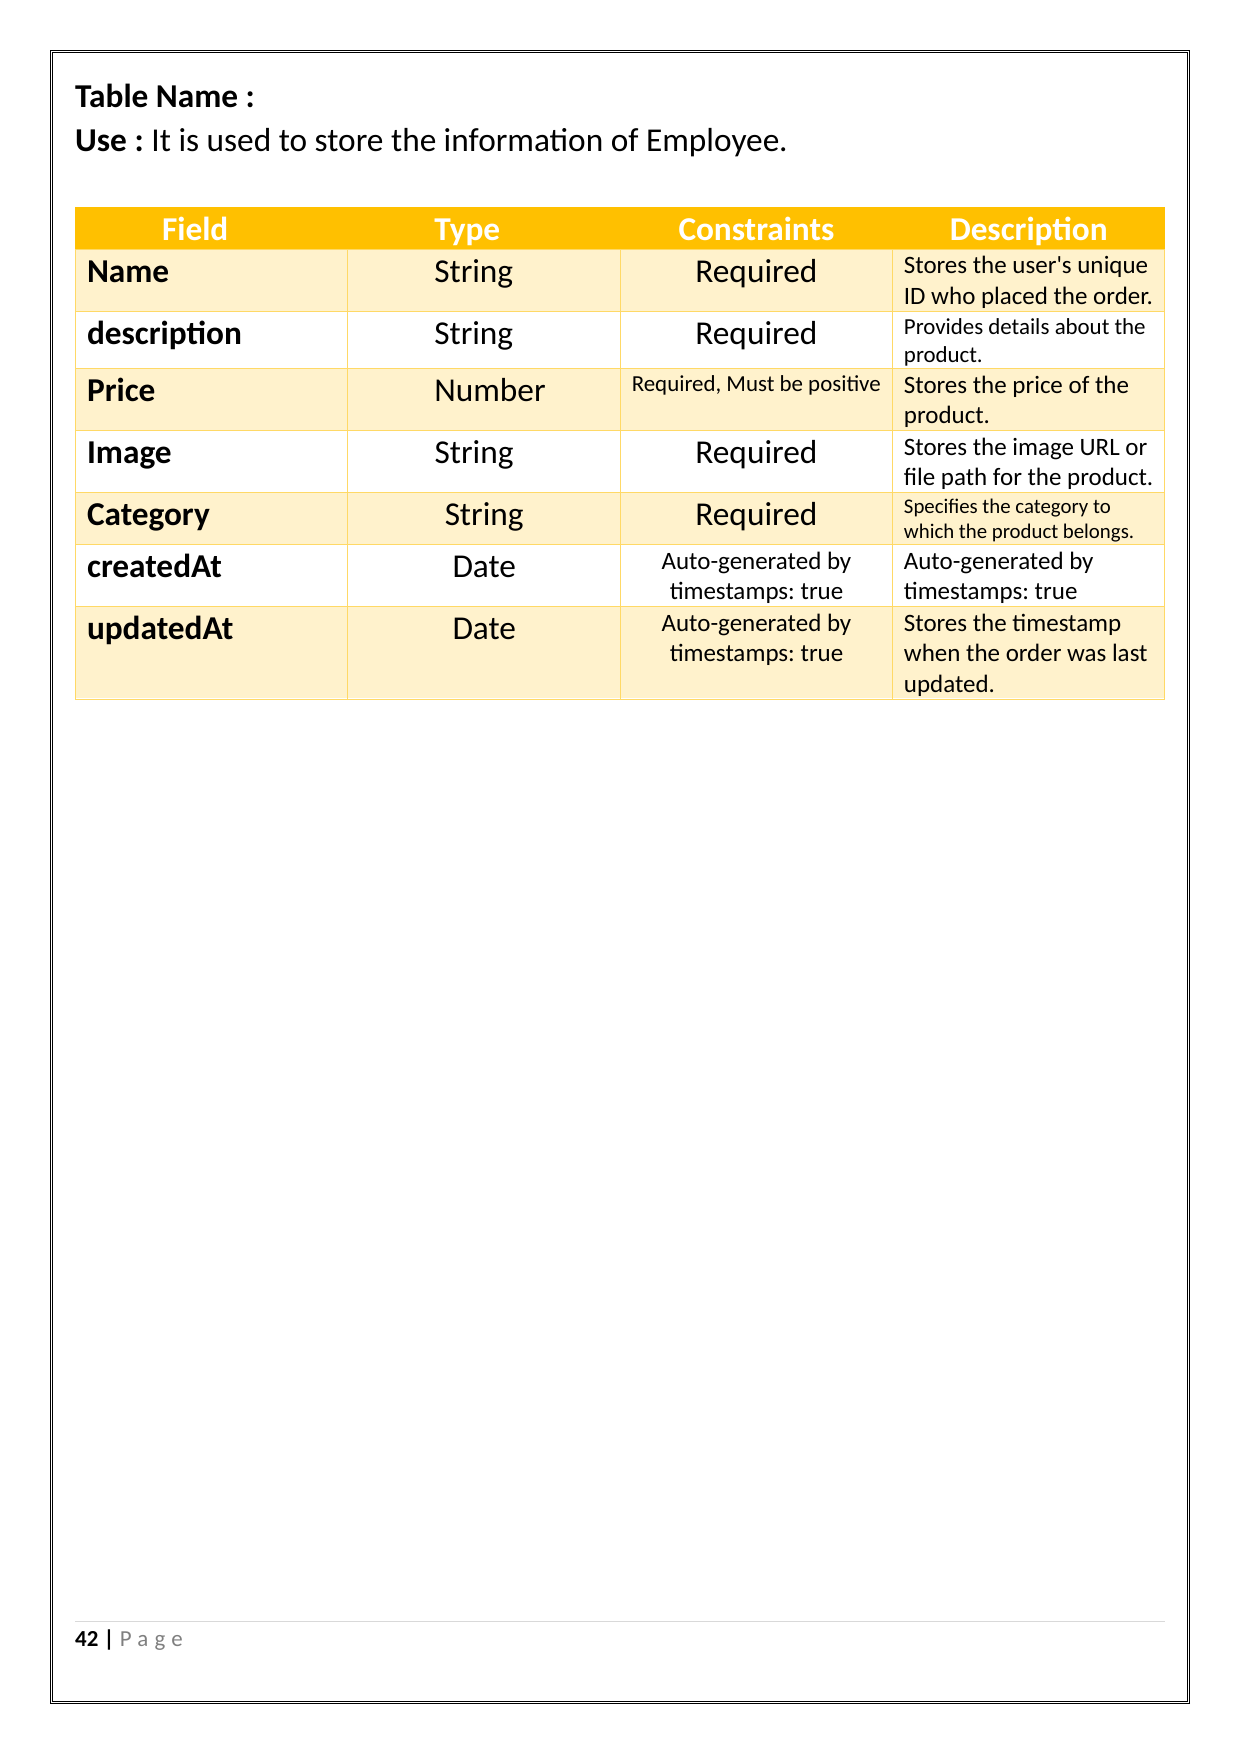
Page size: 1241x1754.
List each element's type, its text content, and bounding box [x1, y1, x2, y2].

table_header Type [348, 208, 620, 249]
table_cell String [348, 250, 620, 311]
table_header Description [893, 208, 1164, 249]
table_cell Specifies the category to which the product belongs. [893, 493, 1164, 544]
table_cell Required [621, 312, 892, 368]
table_cell Required [621, 250, 892, 311]
table_cell Image [76, 431, 347, 492]
table_cell description [76, 312, 347, 368]
table_cell Date [348, 607, 620, 698]
table_cell Price [76, 369, 347, 430]
table_cell Name [76, 250, 347, 311]
table_cell String [348, 312, 620, 368]
table_cell Required, Must be positive [621, 369, 892, 430]
table_cell Stores the price of the product. [893, 369, 1164, 430]
table_cell Provides details about the product. [893, 312, 1164, 368]
table_cell Number [348, 369, 620, 430]
table_cell updatedAt [76, 607, 347, 698]
table_cell Auto-generated by timestamps: true [893, 545, 1164, 606]
table_cell createdAt [76, 545, 347, 606]
table_cell Stores the timestamp when the order was last updated. [893, 607, 1164, 698]
table_cell Auto-generated by timestamps: true [621, 545, 892, 606]
table_cell Required [621, 431, 892, 492]
table_header Field [76, 208, 347, 249]
table_header Constraints [621, 208, 892, 249]
table_cell Auto-generated by timestamps: true [621, 607, 892, 698]
text Use : It is used to store the information of Employee. [75, 119, 1165, 160]
table_cell Required [621, 493, 892, 544]
table_cell Date [348, 545, 620, 606]
table_cell Stores the user's unique ID who placed the order. [893, 250, 1164, 311]
table_cell String [348, 431, 620, 492]
text Table Name : [75, 75, 1165, 116]
table_cell Category [76, 493, 347, 544]
table_cell Stores the image URL or file path for the product. [893, 431, 1164, 492]
table_cell String [348, 493, 620, 544]
